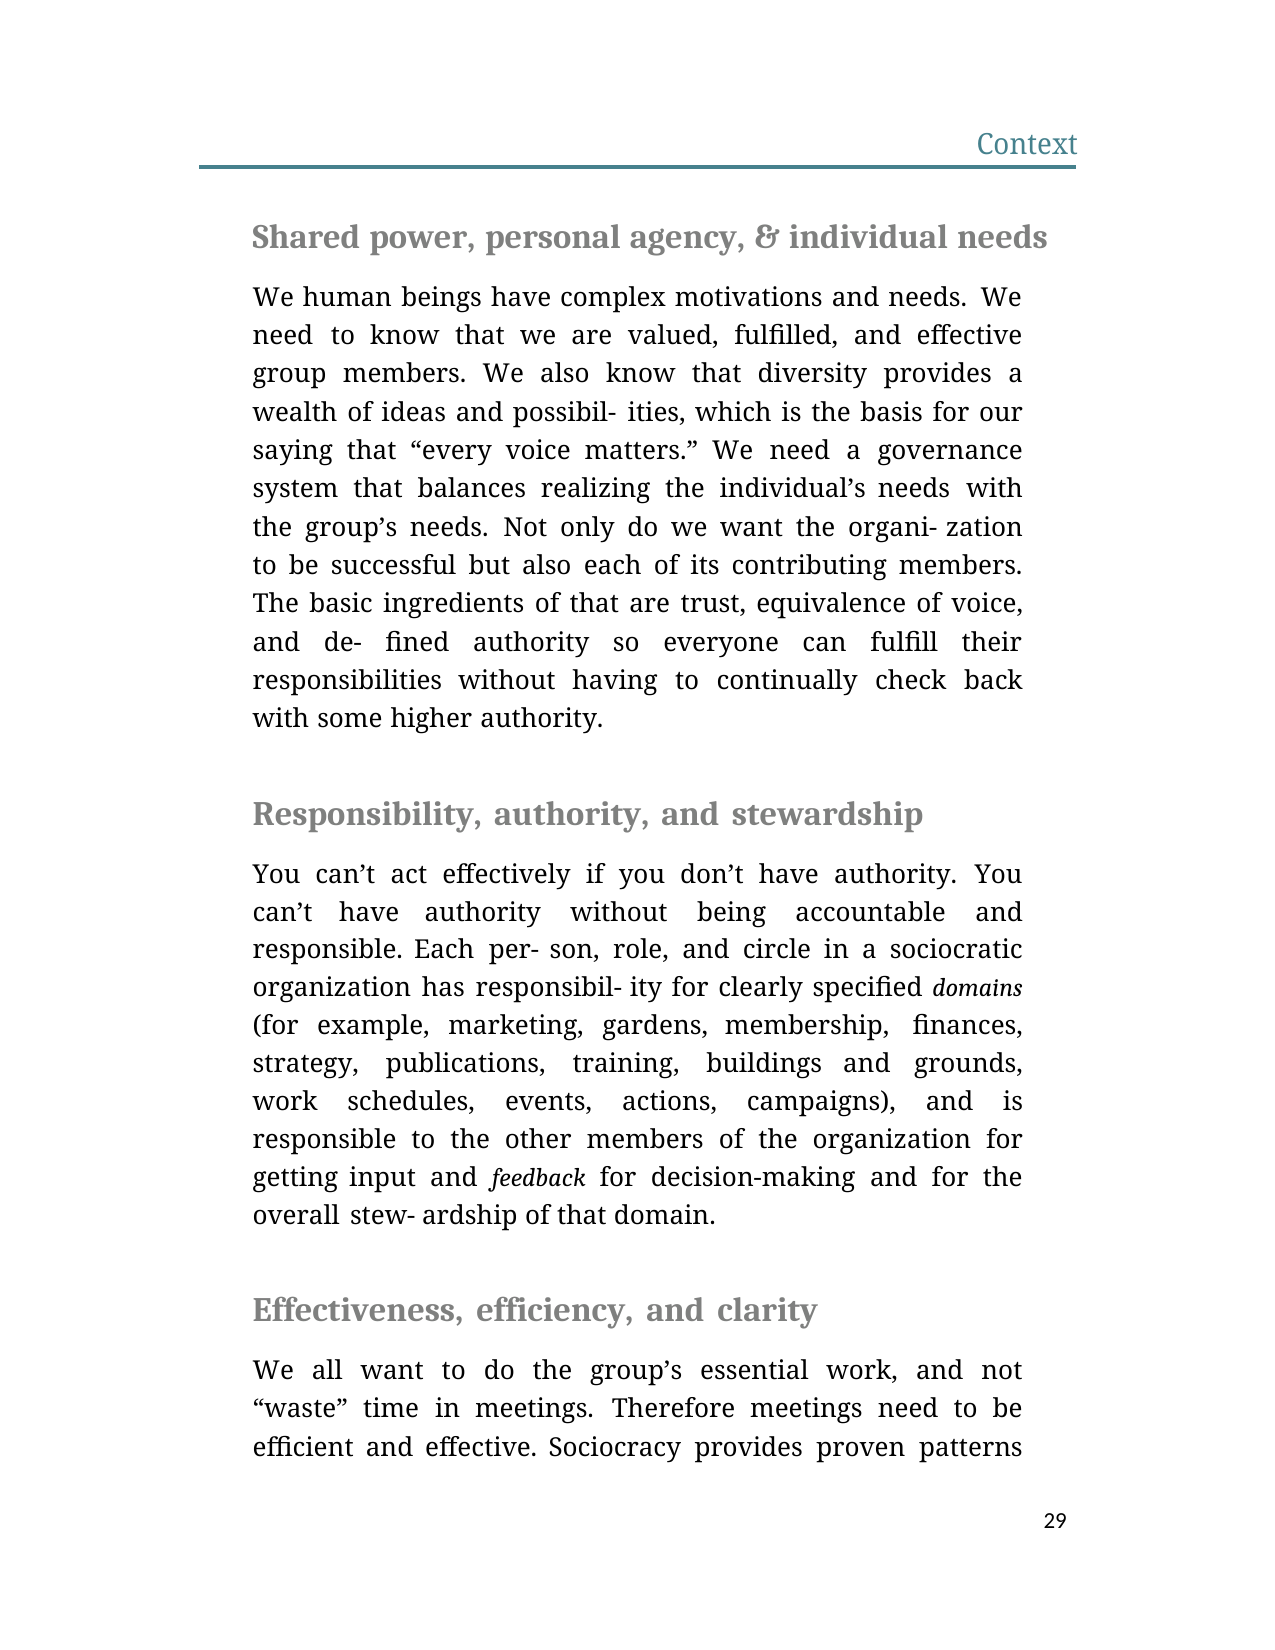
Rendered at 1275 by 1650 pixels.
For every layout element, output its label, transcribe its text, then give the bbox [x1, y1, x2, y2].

subtitle Responsibility, authority, and stewardship [252, 795, 1096, 834]
text We human beings have complex motivations and needs. We need to know that we are valued, fulfilled, and effective group members. We also know that diversity provides a wealth of ideas and possibil- ities, which is the basis for our saying that “every voice matters.” We need a governance system that balances realizing the individual’s needs with the group’s needs. Not only do we want the organi- zation to be successful but also each of its contributing members. The basic ingredients of that are trust, equivalence of voice, and de- fined authority so everyone can fulfill their responsibilities without having to continually check back with some higher authority. [252, 278, 1023, 736]
subtitle Effectiveness, efficiency, and clarity [252, 1291, 1096, 1331]
subtitle Shared power, personal agency, & individual needs [252, 218, 1096, 257]
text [252, 1352, 1023, 1464]
text You can’t act effectively if you don’t have authority. You can’t have authority without being accountable and responsible. Each per- son, role, and circle in a sociocratic organization has responsibil- ity for clearly specified domains (for example, marketing, gardens, membership, finances, strategy, publications, training, buildings and grounds, work schedules, events, actions, campaigns), and is responsible to the other members of the organization for getting input and feedback for decision-making and for the overall stew- ardship of that domain. [252, 855, 1023, 1232]
